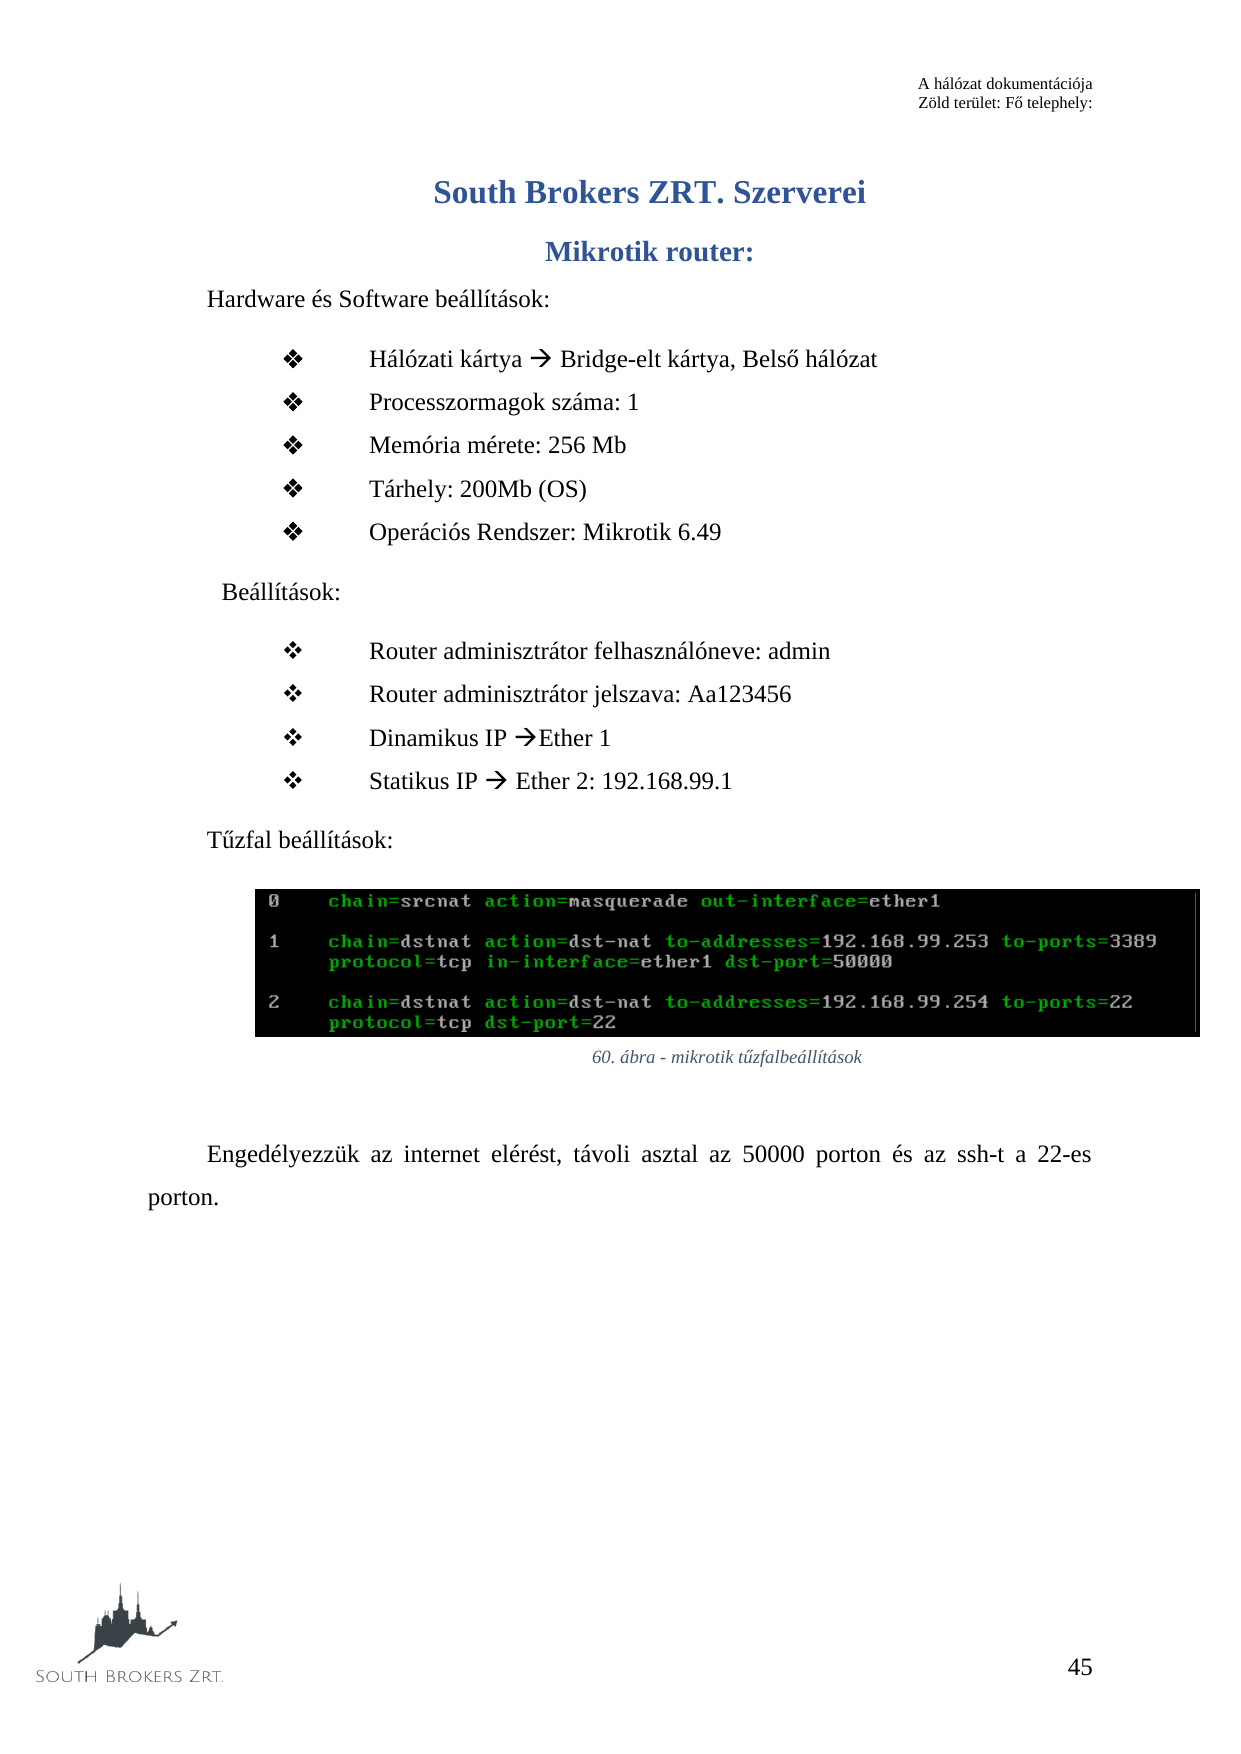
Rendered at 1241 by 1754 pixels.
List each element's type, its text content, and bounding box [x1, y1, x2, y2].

picture [260, 893, 1196, 1032]
list Processzormagok száma: 1 [223, 387, 1093, 416]
list Tárhely: 200Mb (OS) [223, 474, 1093, 502]
list Dinamikus IP Ether 1 [223, 723, 1093, 751]
text Beállítások: [148, 577, 1093, 605]
subtitle Mikrotik router: [148, 234, 1093, 268]
list Memória mérete: 256 Mb [223, 431, 1093, 459]
text Tűzfal beállítások: [148, 826, 1093, 854]
list Statikus IP Ether 2: 192.168.99.1 [223, 766, 1093, 794]
list Hálózati kártya Bridge-elt kártya, Belső hálózat [223, 344, 1093, 373]
text Hardware és Software beállítások: [148, 284, 1093, 313]
list Operációs Rendszer: Mikrotik 6.49 [223, 517, 1093, 546]
list Router adminisztrátor felhasználóneve: admin [223, 636, 1093, 665]
subtitle South Brokers ZRT. Szerverei [148, 173, 1093, 211]
picture [0, 1531, 255, 1754]
list Router adminisztrátor jelszava: Aa123456 [223, 679, 1093, 708]
